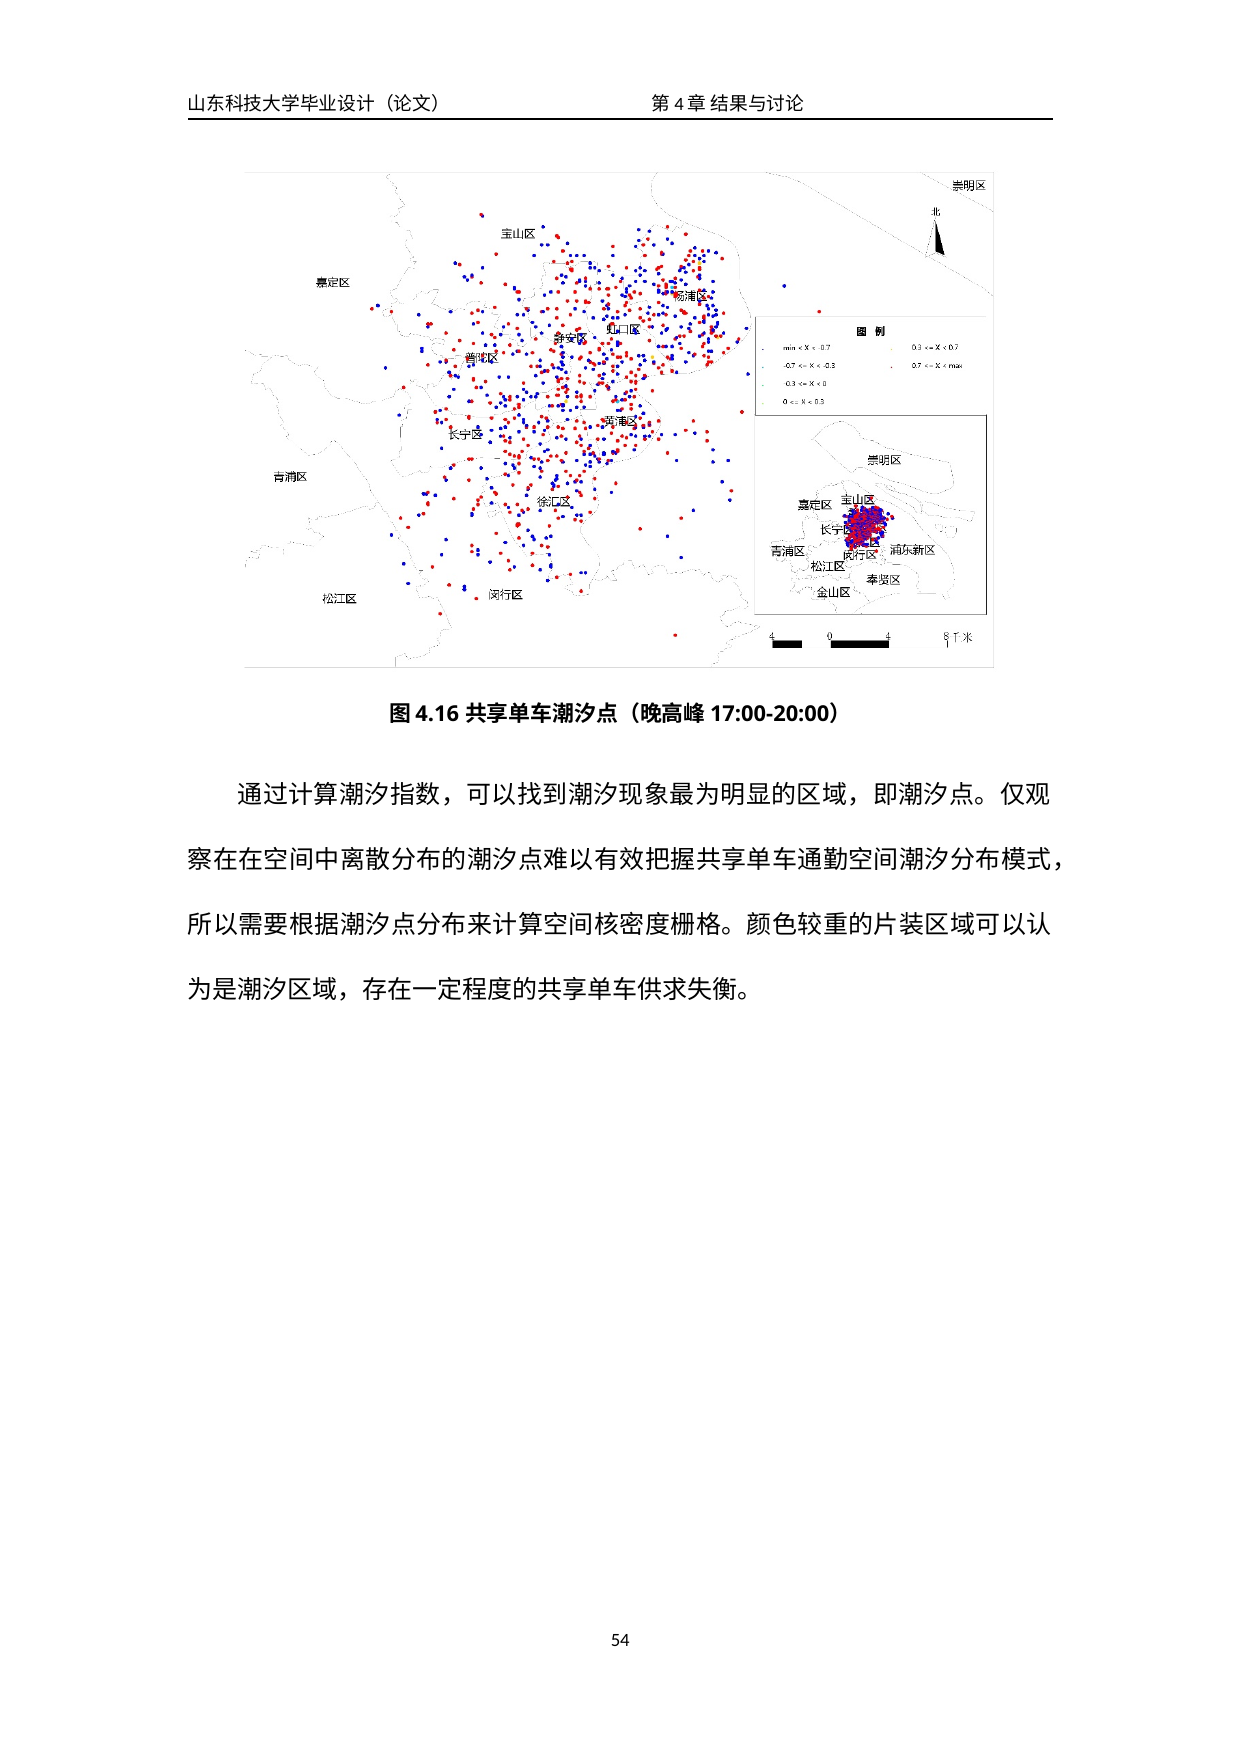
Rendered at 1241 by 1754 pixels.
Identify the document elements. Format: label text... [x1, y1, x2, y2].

text 图4.16 共享单车潮汐点（晚高峰17:00-20:00） [187, 695, 1053, 728]
picture [235, 162, 1005, 679]
text 通过计算潮汐指数，可以找到潮汐现象最为明显的区域，即潮汐点。仅观察在在空间中离散分布的潮汐点难以有效把握共享单车通勤空间潮汐分布模式，所以需要根据潮汐点分布来计算空间核密度栅格。颜色较重的片装区域可以认为是潮汐区域，存在一定程度的共享单车供求失衡。 [187, 760, 1053, 1020]
